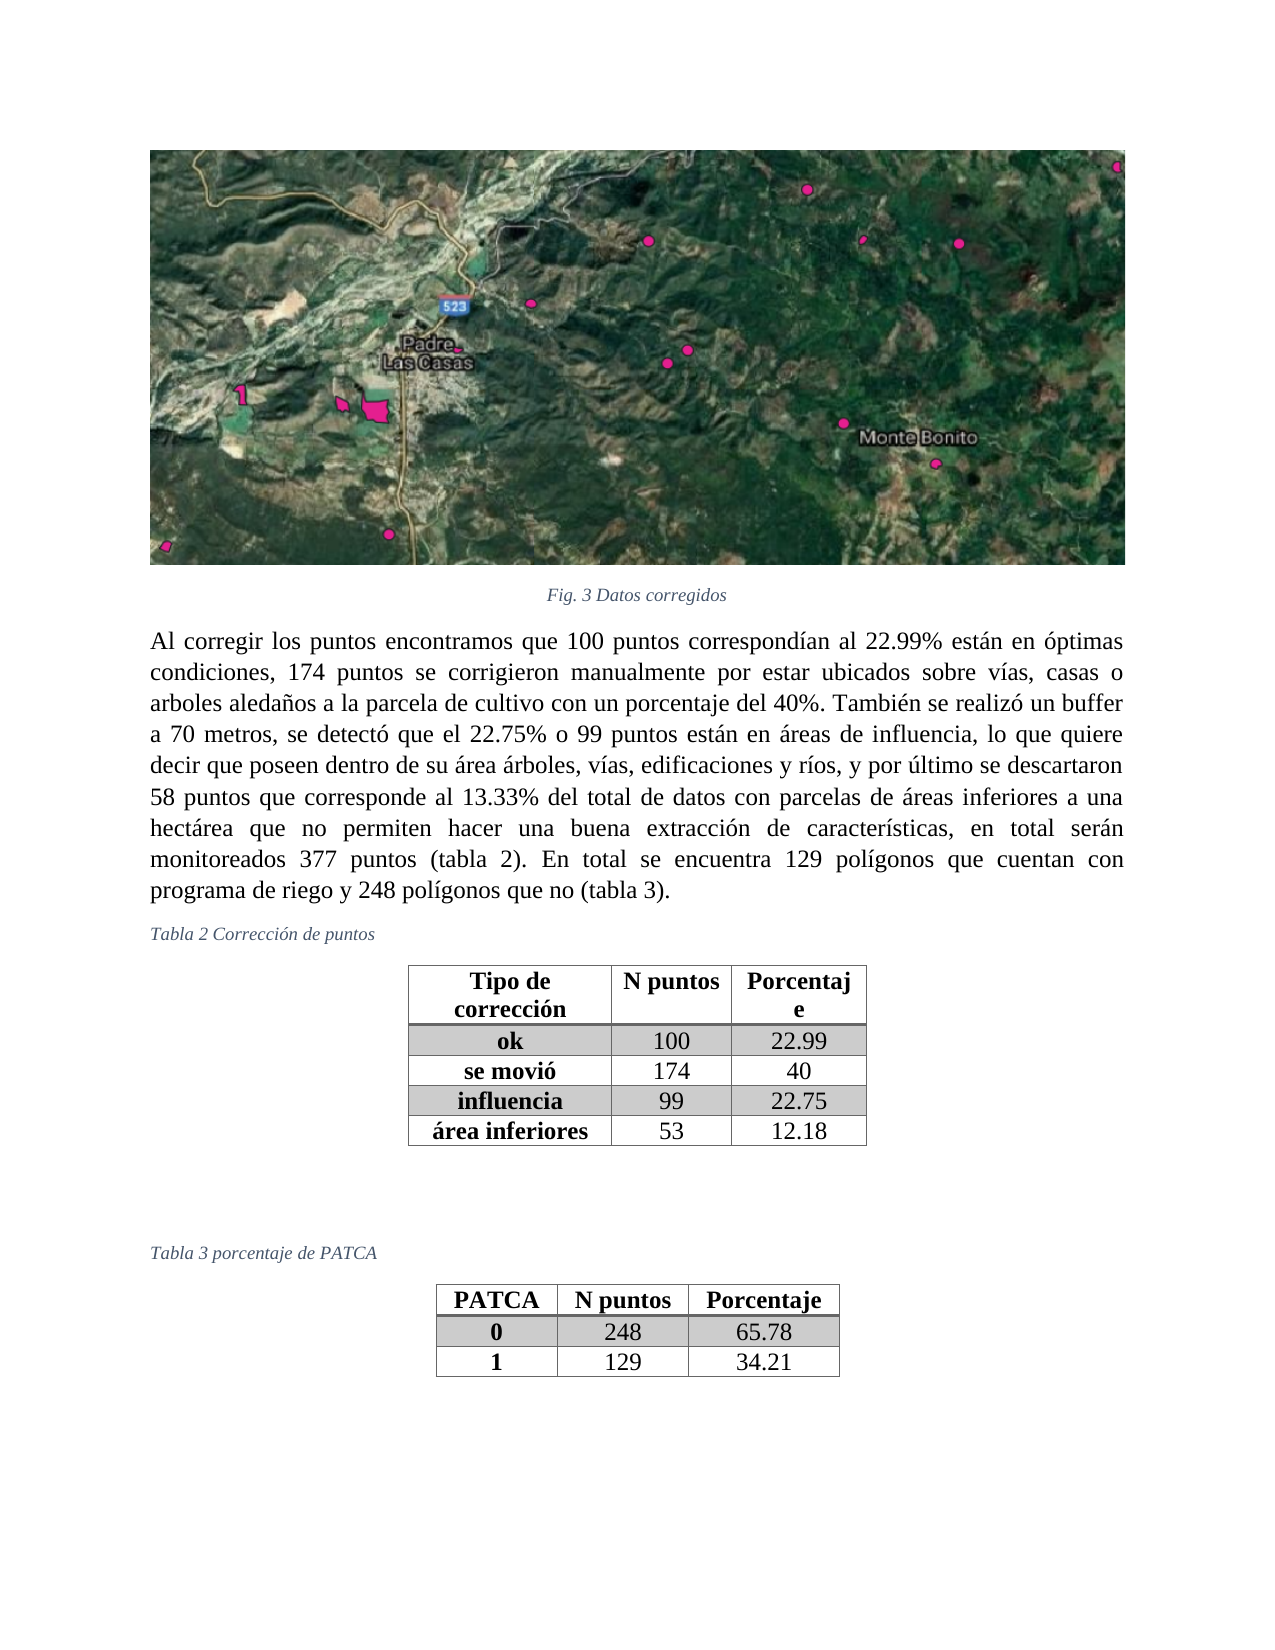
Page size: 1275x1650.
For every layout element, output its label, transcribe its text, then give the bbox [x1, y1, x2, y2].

table_cell 12.18 [732, 1116, 866, 1145]
table_cell 129 [558, 1347, 688, 1376]
table_cell 22.99 [732, 1026, 866, 1055]
table_cell influencia [409, 1086, 611, 1115]
table_cell 65.78 [689, 1317, 839, 1346]
text Tabla 2 Corrección de puntos [150, 922, 1125, 944]
table_cell 1 [437, 1347, 557, 1376]
text Tabla 3 porcentaje de PATCA [150, 1242, 1125, 1263]
table_cell 99 [612, 1086, 731, 1115]
table_cell 248 [558, 1317, 688, 1346]
table_cell área inferiores [409, 1116, 611, 1145]
table_header Porcentaje [732, 966, 866, 1023]
table_cell 40 [732, 1056, 866, 1085]
table_header PATCA [437, 1285, 557, 1314]
table_cell 174 [612, 1056, 731, 1085]
table_header Porcentaje [689, 1285, 839, 1314]
table_header N puntos [558, 1285, 688, 1314]
table_header Tipo de corrección [409, 966, 611, 1023]
table_header N puntos [612, 966, 731, 1023]
table_cell ok [409, 1026, 611, 1055]
table_cell 0 [437, 1317, 557, 1346]
text Al corregir los puntos encontramos que 100 puntos correspondían al 22.99% están en óptimas condiciones, 174 puntos se corrigieron manualmente por estar ubicados sobre vías, casas o arboles aledaños a la parcela de cultivo con un porcentaje del 40%. También se realizó un buffer a 70 metros, se detectó que el 22.75% o 99 puntos están en áreas de influencia, lo que quiere decir que poseen dentro de su área árboles, vías, edificaciones y ríos, y por último se descartaron 58 puntos que corresponde al 13.33% del total de datos con parcelas de áreas inferiores a una hectárea que no permiten hacer una buena extracción de características, en total serán monitoreados 377 puntos (tabla 2). En total se encuentra 129 polígonos que cuentan con programa de riego y 248 polígonos que no (tabla 3). [150, 626, 1125, 903]
table_cell 34.21 [689, 1347, 839, 1376]
text Fig. 3 Datos corregidos [150, 584, 1125, 606]
table_cell se movió [409, 1056, 611, 1085]
picture [150, 150, 1125, 565]
table_cell 53 [612, 1116, 731, 1145]
table_cell 22.75 [732, 1086, 866, 1115]
table_cell 100 [612, 1026, 731, 1055]
